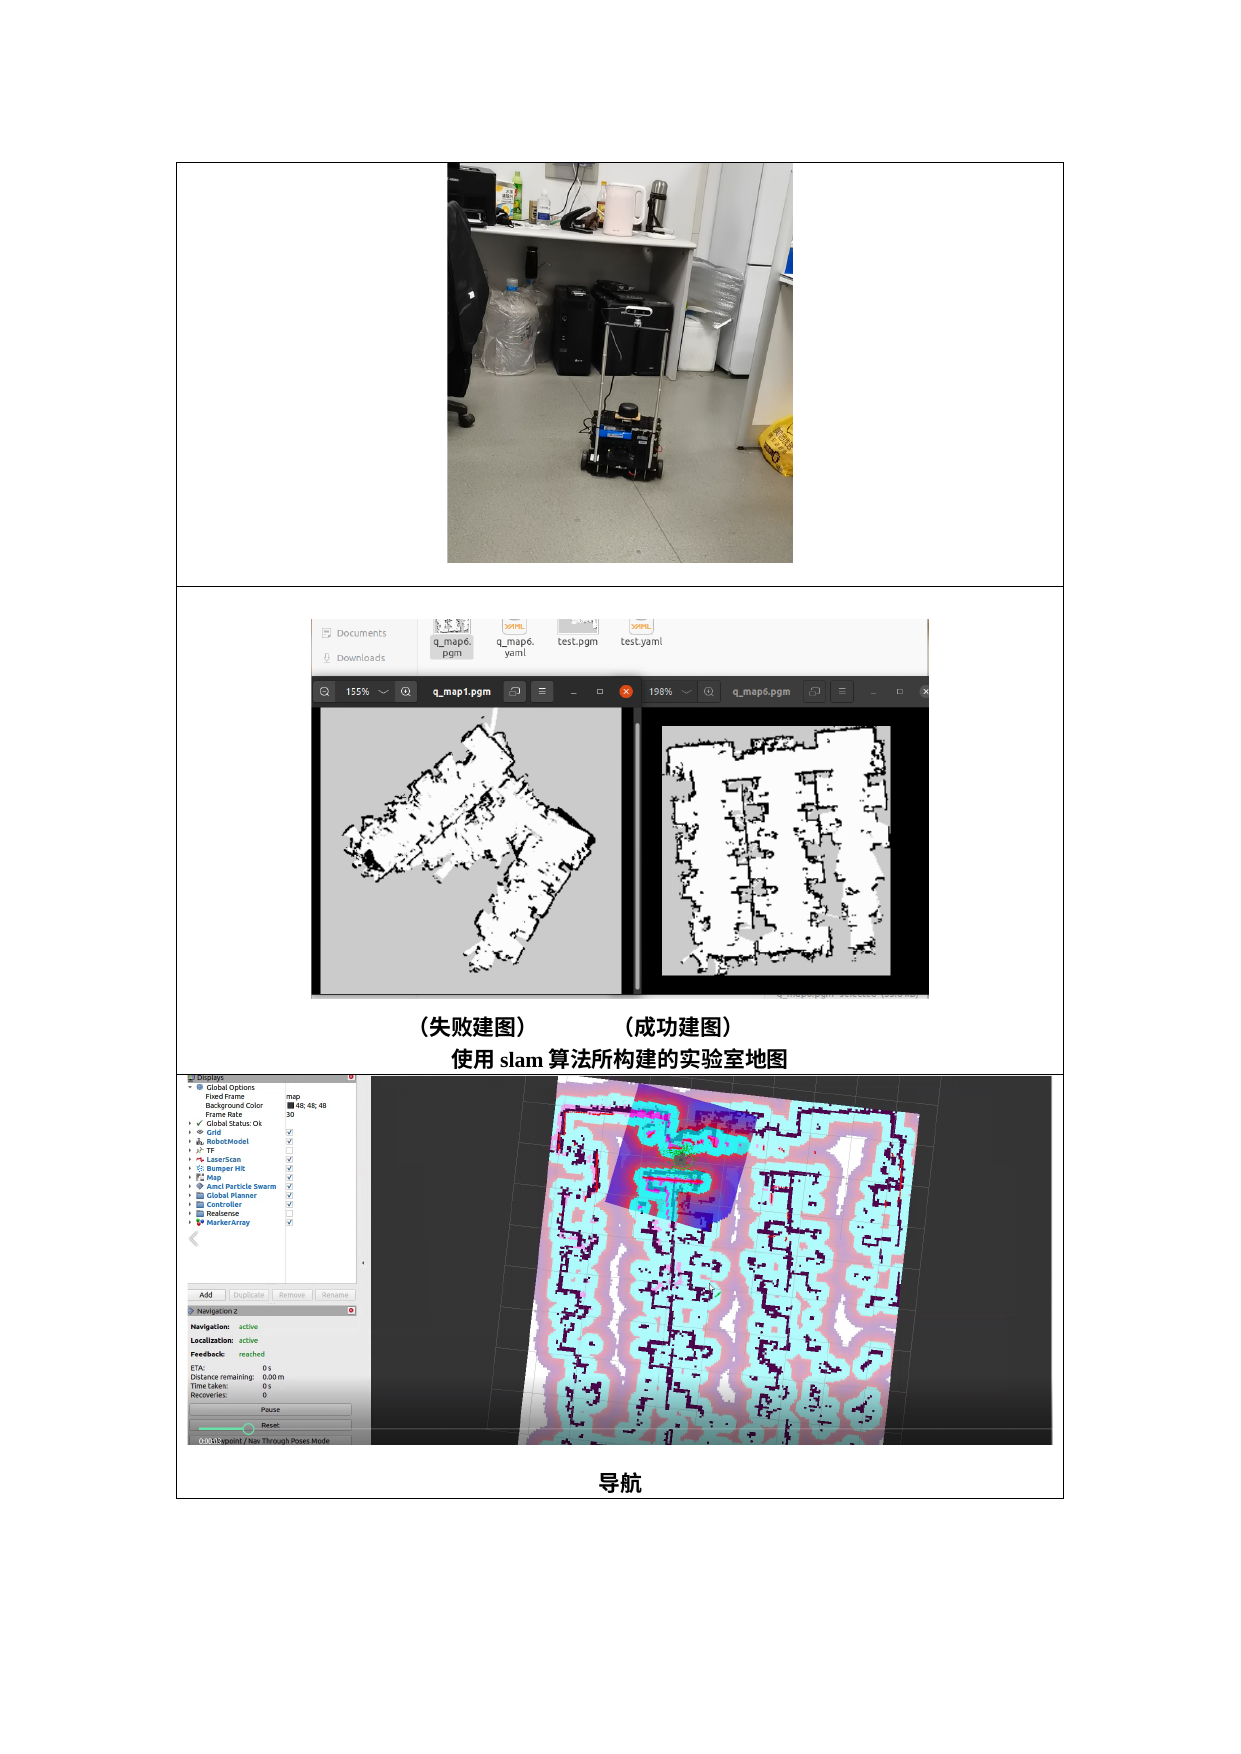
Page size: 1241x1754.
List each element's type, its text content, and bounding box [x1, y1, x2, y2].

table_header [177, 163, 1063, 586]
picture [311, 619, 929, 999]
table_cell 导航 [177, 1075, 1063, 1498]
picture [187, 1075, 1053, 1445]
picture [447, 163, 793, 563]
table_cell （失败建图） （成功建图） 使用slam算法所构建的实验室地图 [177, 587, 1063, 1074]
